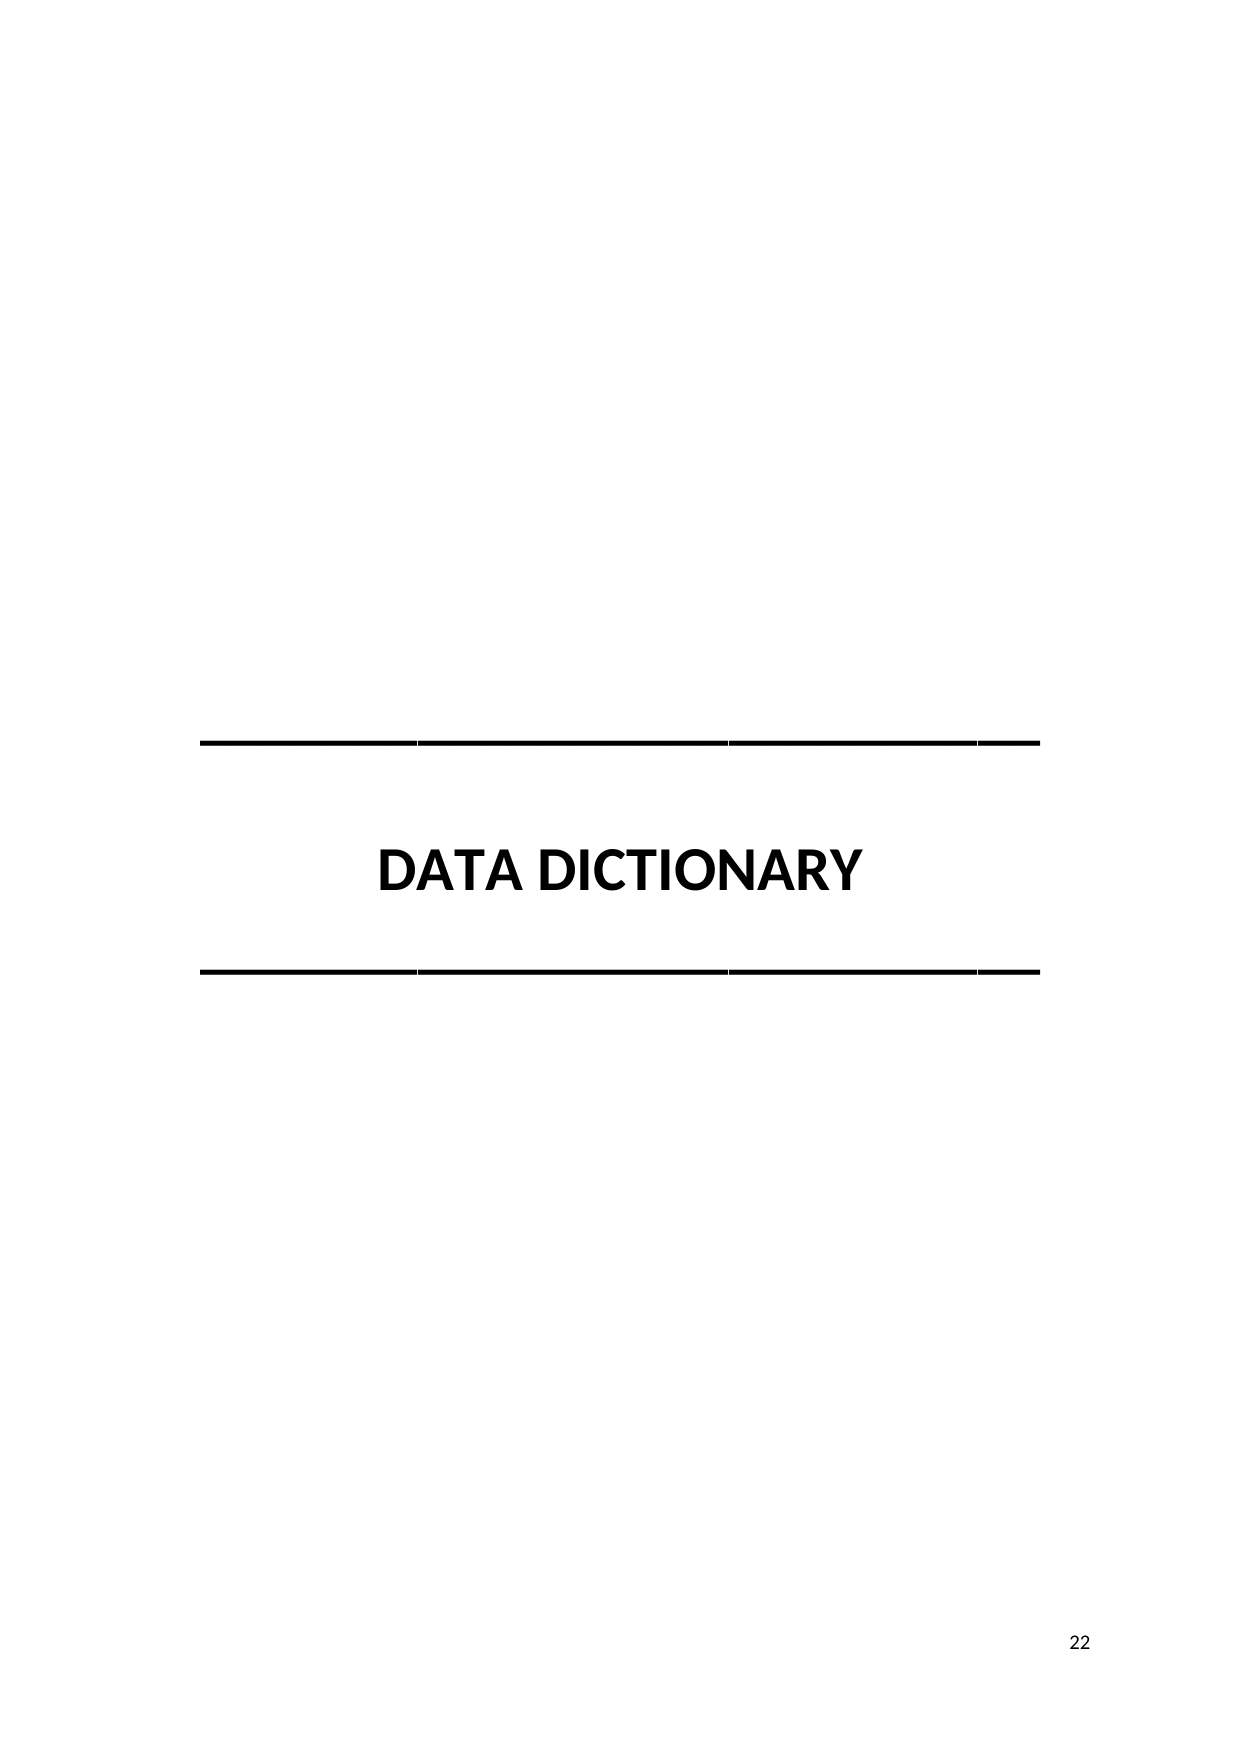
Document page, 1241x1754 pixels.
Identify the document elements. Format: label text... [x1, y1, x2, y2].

text ___________________________ [150, 906, 1090, 982]
text DATA DICTIONARY [150, 830, 1090, 906]
text ___________________________ [150, 677, 1090, 753]
